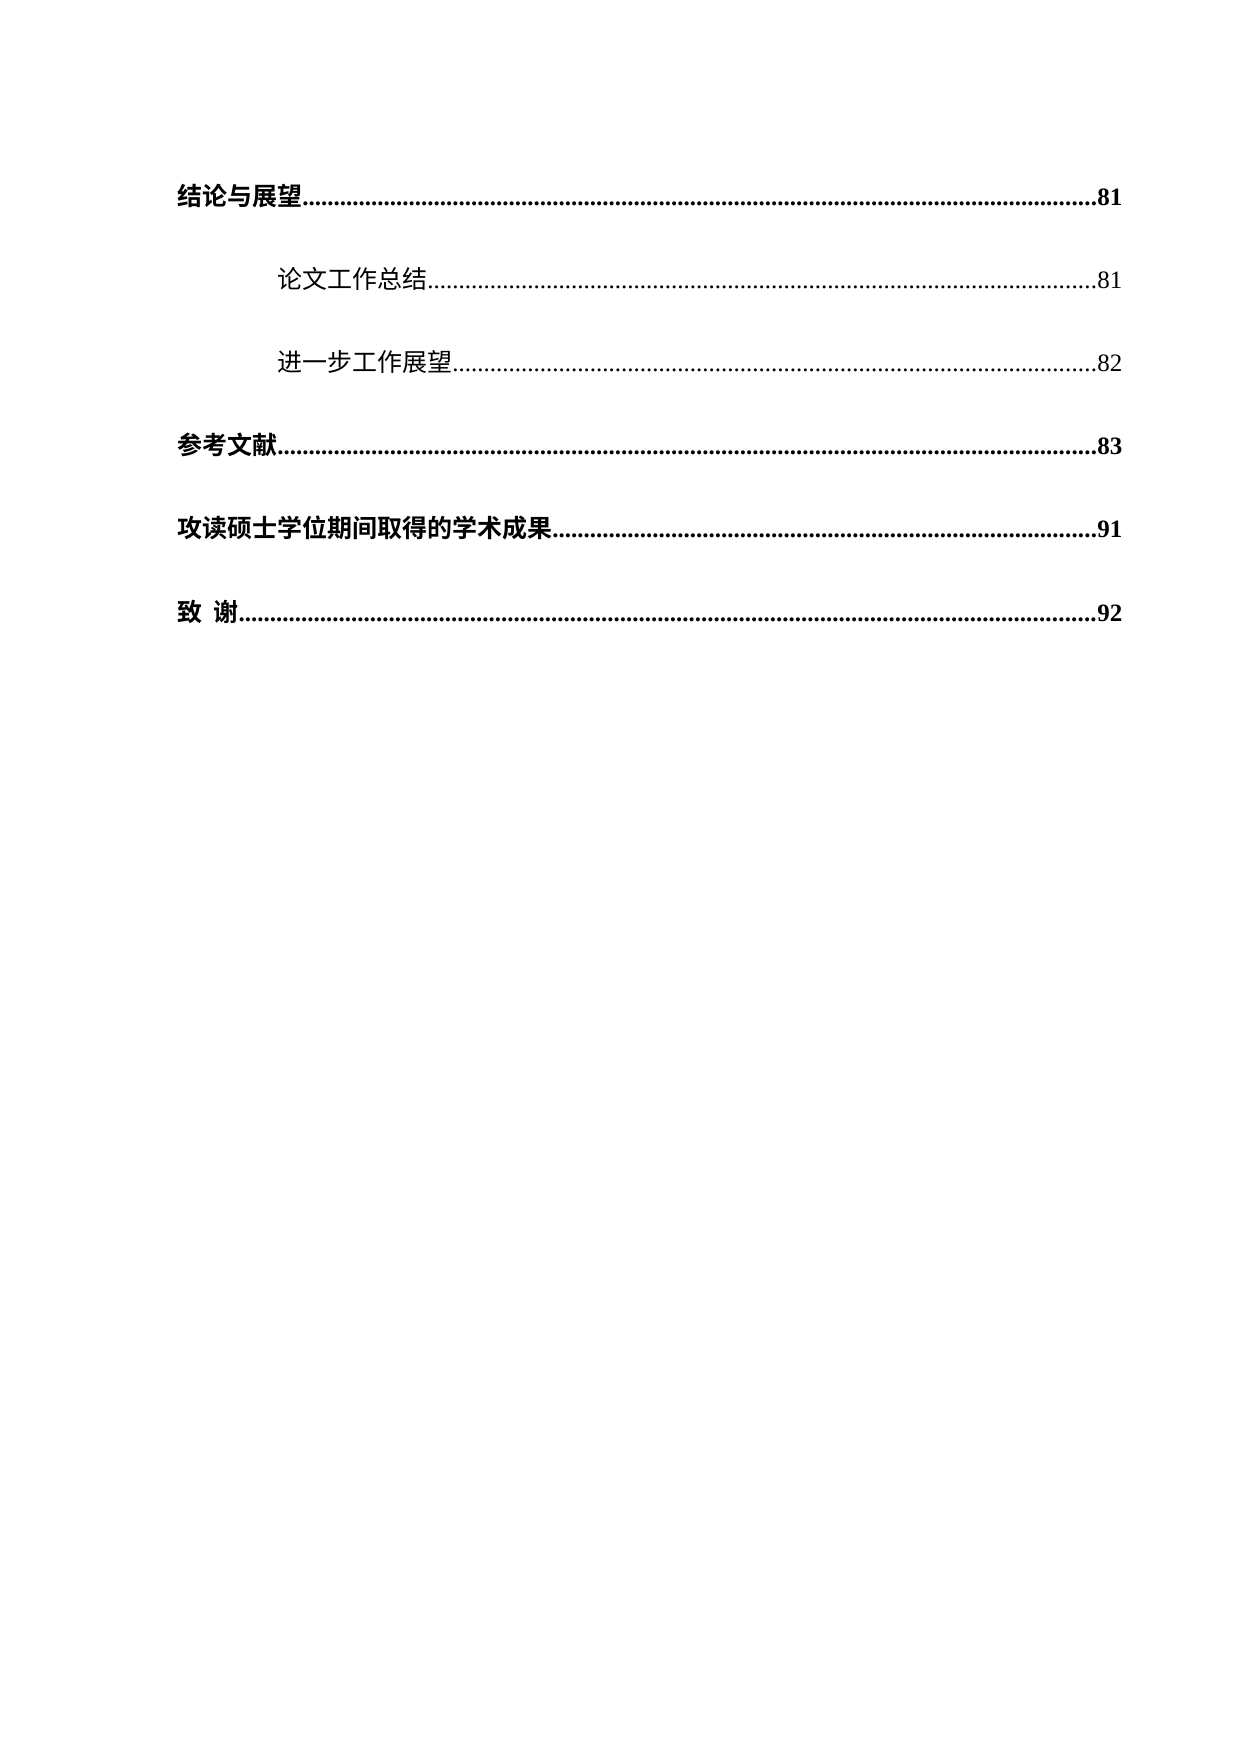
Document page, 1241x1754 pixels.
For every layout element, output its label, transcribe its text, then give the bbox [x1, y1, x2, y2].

text 致 谢 92 [177, 578, 1122, 643]
text 结论与展望 81 [177, 162, 1122, 227]
text 进一步工作展望 82 [227, 328, 1122, 393]
text 攻读硕士学位期间取得的学术成果 91 [177, 494, 1122, 559]
text 论文工作总结 81 [227, 245, 1122, 310]
text 参考文献 83 [177, 411, 1122, 476]
